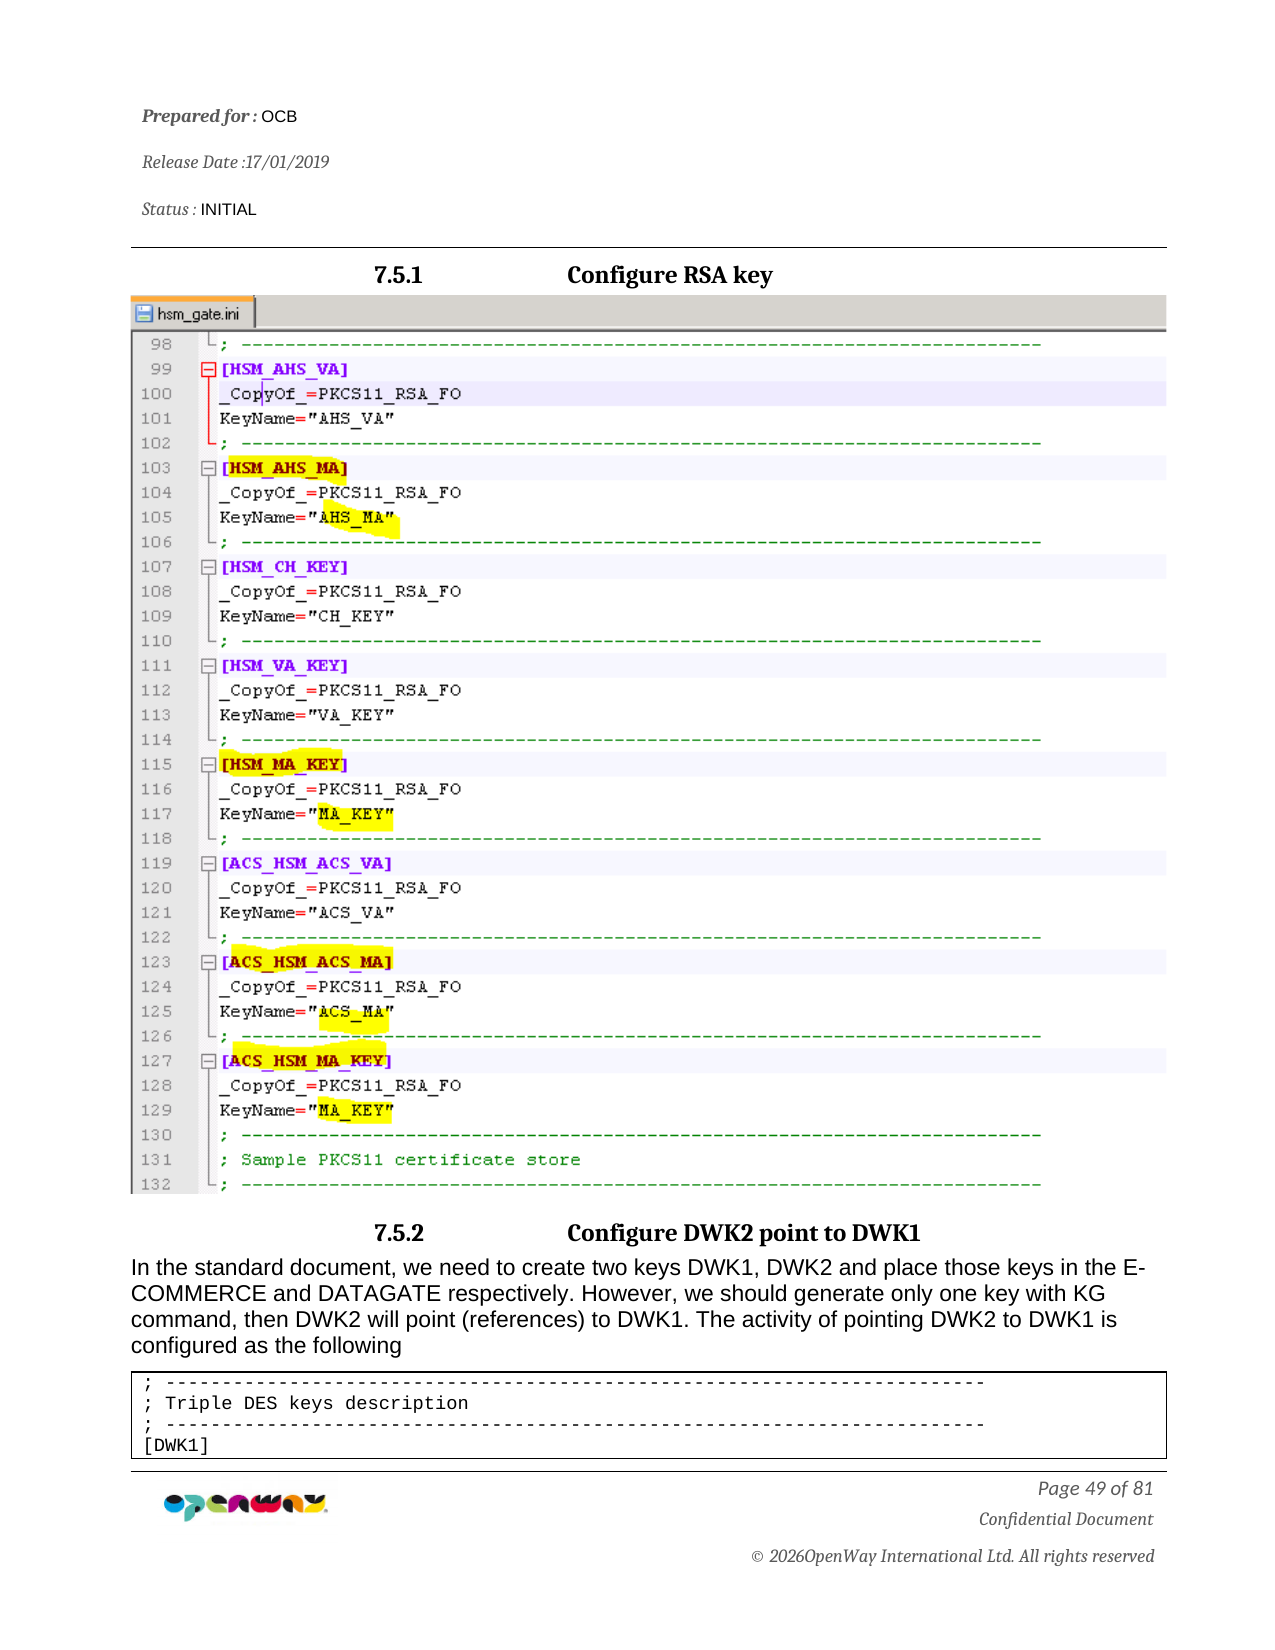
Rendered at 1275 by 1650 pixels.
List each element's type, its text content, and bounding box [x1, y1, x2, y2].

subtitle Configure DWK2 point to DWK1 [374, 1218, 1167, 1247]
subtitle Configure RSA key [374, 261, 1167, 289]
picture [130, 295, 1167, 1194]
picture [156, 1472, 338, 1543]
text In the standard document, we need to create two keys DWK1, DWK2 and place those keys in the E-COMMERCE and DATAGATE respectively. However, we should generate only one key with KG command, then DWK2 will point (references) to DWK1. The activity of pointing DWK2 to DWK1 is configured as the following [131, 1253, 1167, 1359]
